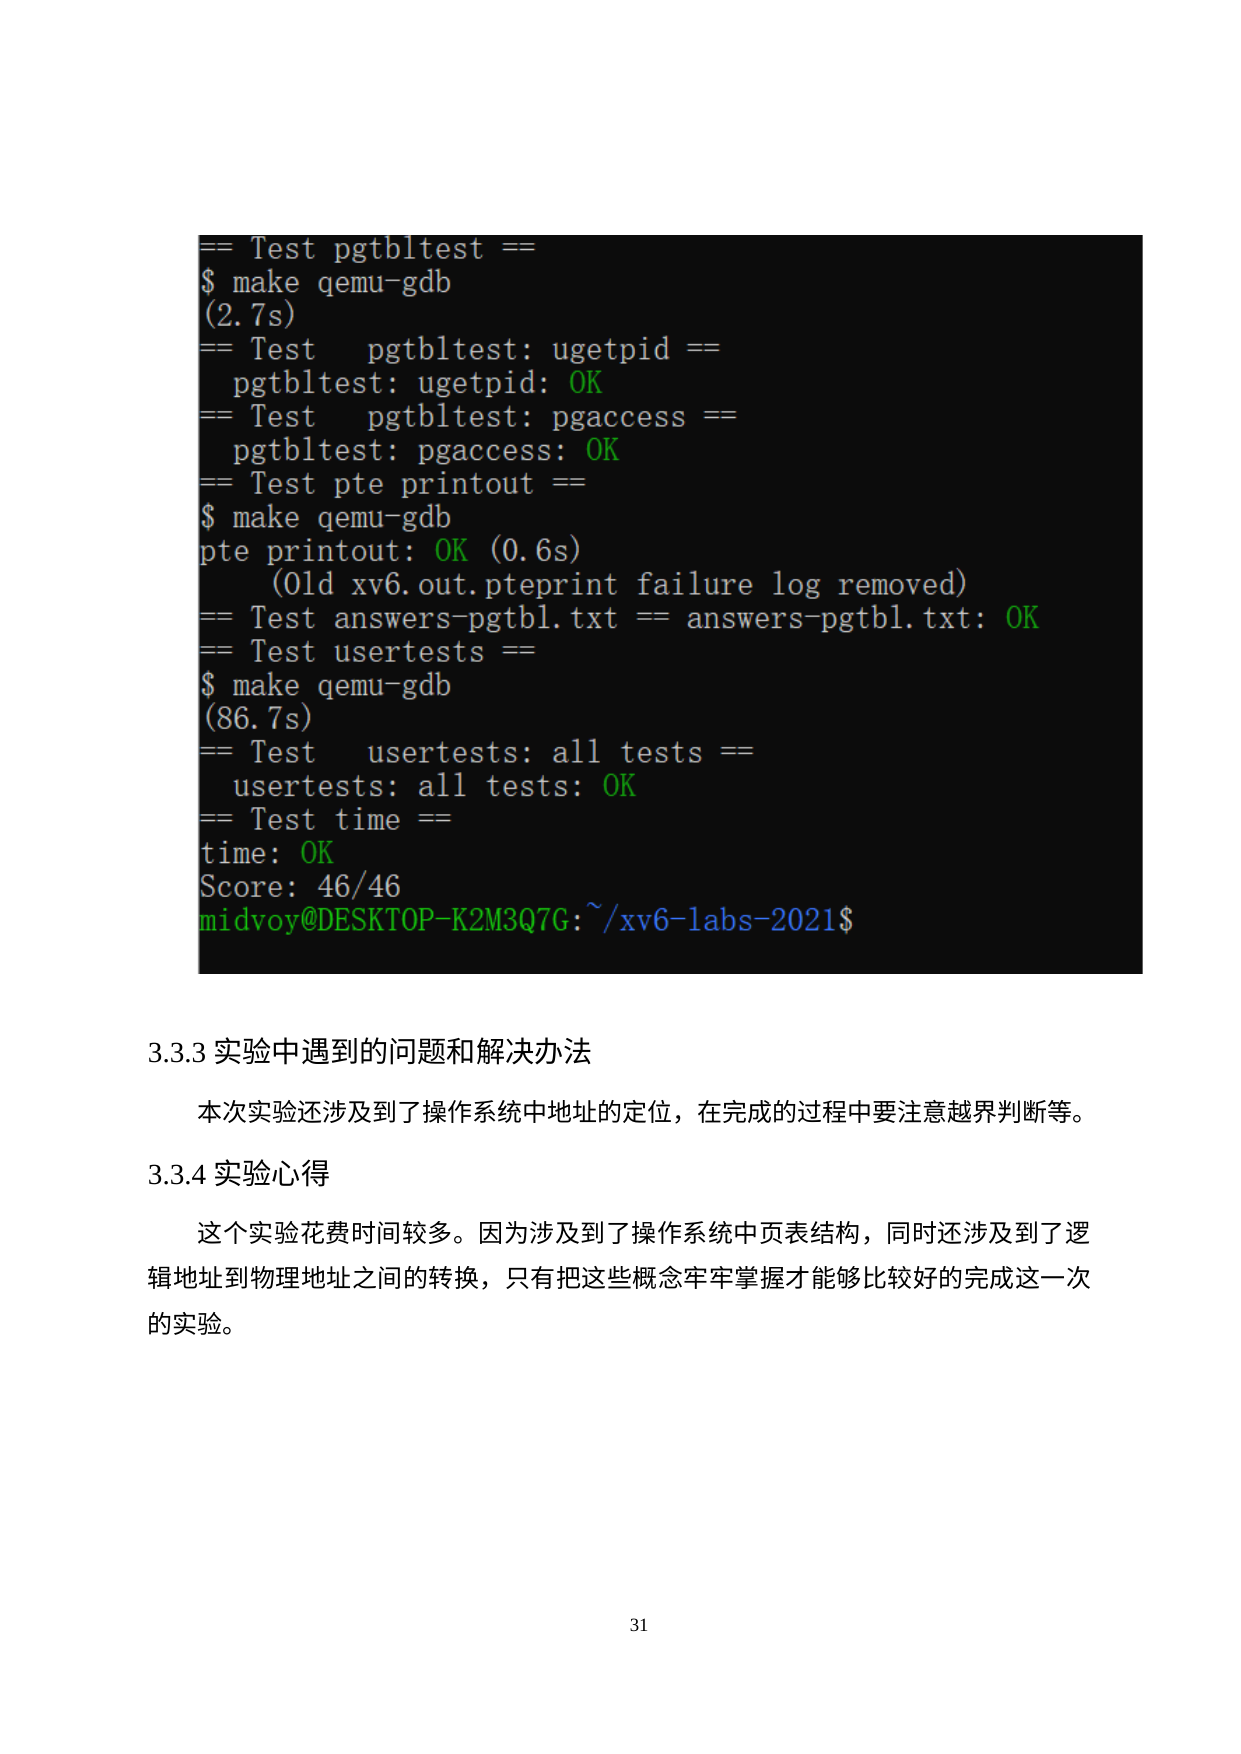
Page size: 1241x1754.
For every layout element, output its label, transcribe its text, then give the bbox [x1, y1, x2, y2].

picture [197, 235, 1143, 974]
text 本次实验还涉及到了操作系统中地址的定位，在完成的过程中要注意越界判断等。 [148, 1092, 1092, 1129]
subtitle 实验中遇到的问题和解决办法 [148, 1029, 1092, 1071]
text 这个实验花费时间较多。因为涉及到了操作系统中页表结构，同时还涉及到了逻辑地址到物理地址之间的转换，只有把这些概念牢牢掌握才能够比较好的完成这一次的实验。 [148, 1214, 1092, 1341]
subtitle 实验心得 [148, 1150, 1092, 1192]
